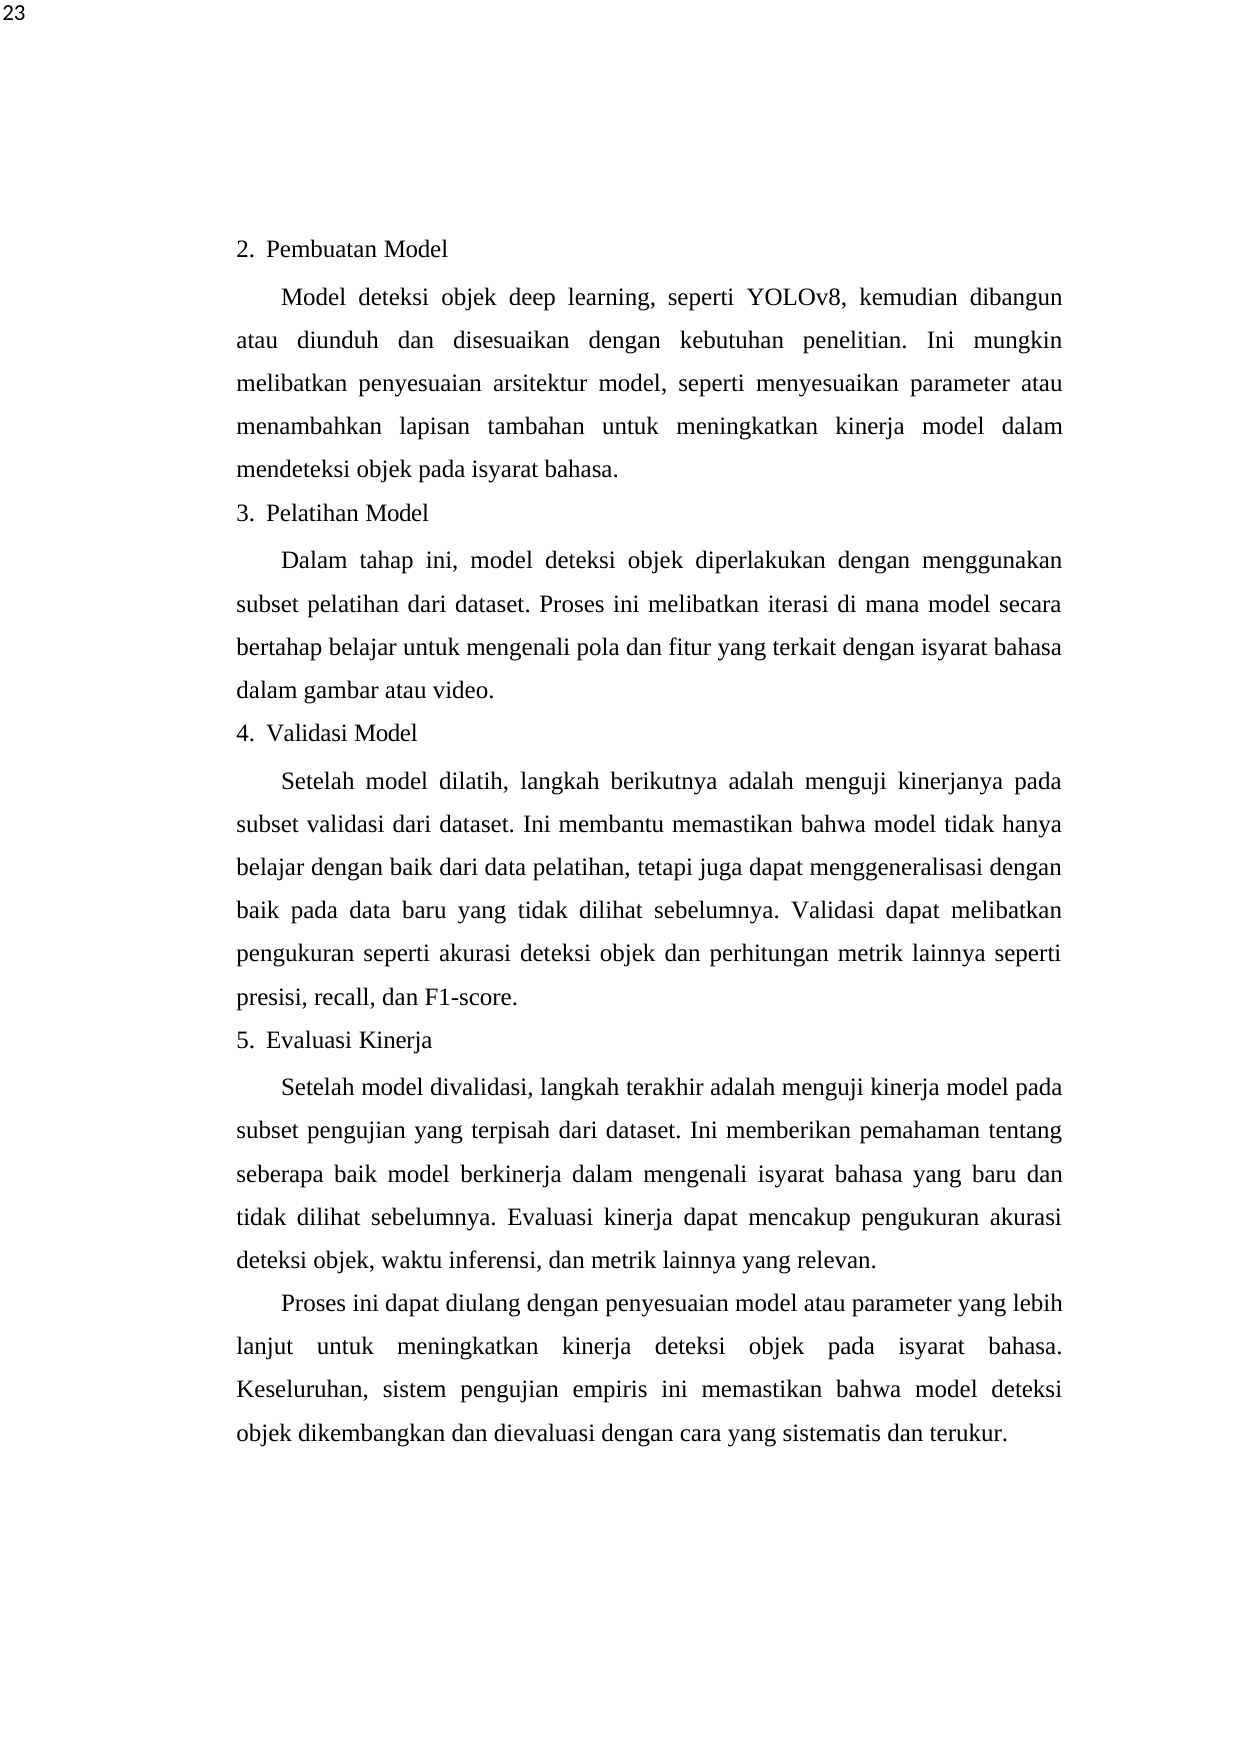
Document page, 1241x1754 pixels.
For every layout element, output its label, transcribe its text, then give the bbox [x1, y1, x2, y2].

list Pelatihan Model [236, 498, 1148, 527]
text Proses ini dapat diulang dengan penyesuaian model atau parameter yang lebih lanjut untuk meningkatkan kinerja deteksi objek pada isyarat bahasa. Keseluruhan, sistem pengujian empiris ini memastikan bahwa model deteksi objek dikembangkan dan dievaluasi dengan cara yang sistematis dan terukur. [236, 1288, 1063, 1446]
text Setelah model dilatih, langkah berikutnya adalah menguji kinerjanya pada subset validasi dari dataset. Ini membantu memastikan bahwa model tidak hanya belajar dengan baik dari data pelatihan, tetapi juga dapat menggeneralisasi dengan baik pada data baru yang tidak dilihat sebelumnya. Validasi dapat melibatkan pengukuran seperti akurasi deteksi objek dan perhitungan metrik lainnya seperti presisi, recall, dan F1-score. [236, 766, 1063, 1010]
list Pembuatan Model [236, 234, 1148, 263]
list Validasi Model [236, 718, 1148, 747]
text Dalam tahap ini, model deteksi objek diperlakukan dengan menggunakan subset pelatihan dari dataset. Proses ini melibatkan iterasi di mana model secara bertahap belajar untuk mengenali pola dan fitur yang terkait dengan isyarat bahasa dalam gambar atau video. [236, 546, 1063, 704]
text Model deteksi objek deep learning, seperti YOLOv8, kemudian dibangun atau diunduh dan disesuaikan dengan kebutuhan penelitian. Ini mungkin melibatkan penyesuaian arsitektur model, seperti menyesuaikan parameter atau menambahkan lapisan tambahan untuk meningkatkan kinerja model dalam mendeteksi objek pada isyarat bahasa. [236, 282, 1063, 483]
text Setelah model divalidasi, langkah terakhir adalah menguji kinerja model pada subset pengujian yang terpisah dari dataset. Ini memberikan pemahaman tentang seberapa baik model berkinerja dalam mengenali isyarat bahasa yang baru dan tidak dilihat sebelumnya. Evaluasi kinerja dapat mencakup pengukuran akurasi deteksi objek, waktu inferensi, dan metrik lainnya yang relevan. [236, 1072, 1063, 1274]
list Evaluasi Kinerja [236, 1025, 1148, 1054]
